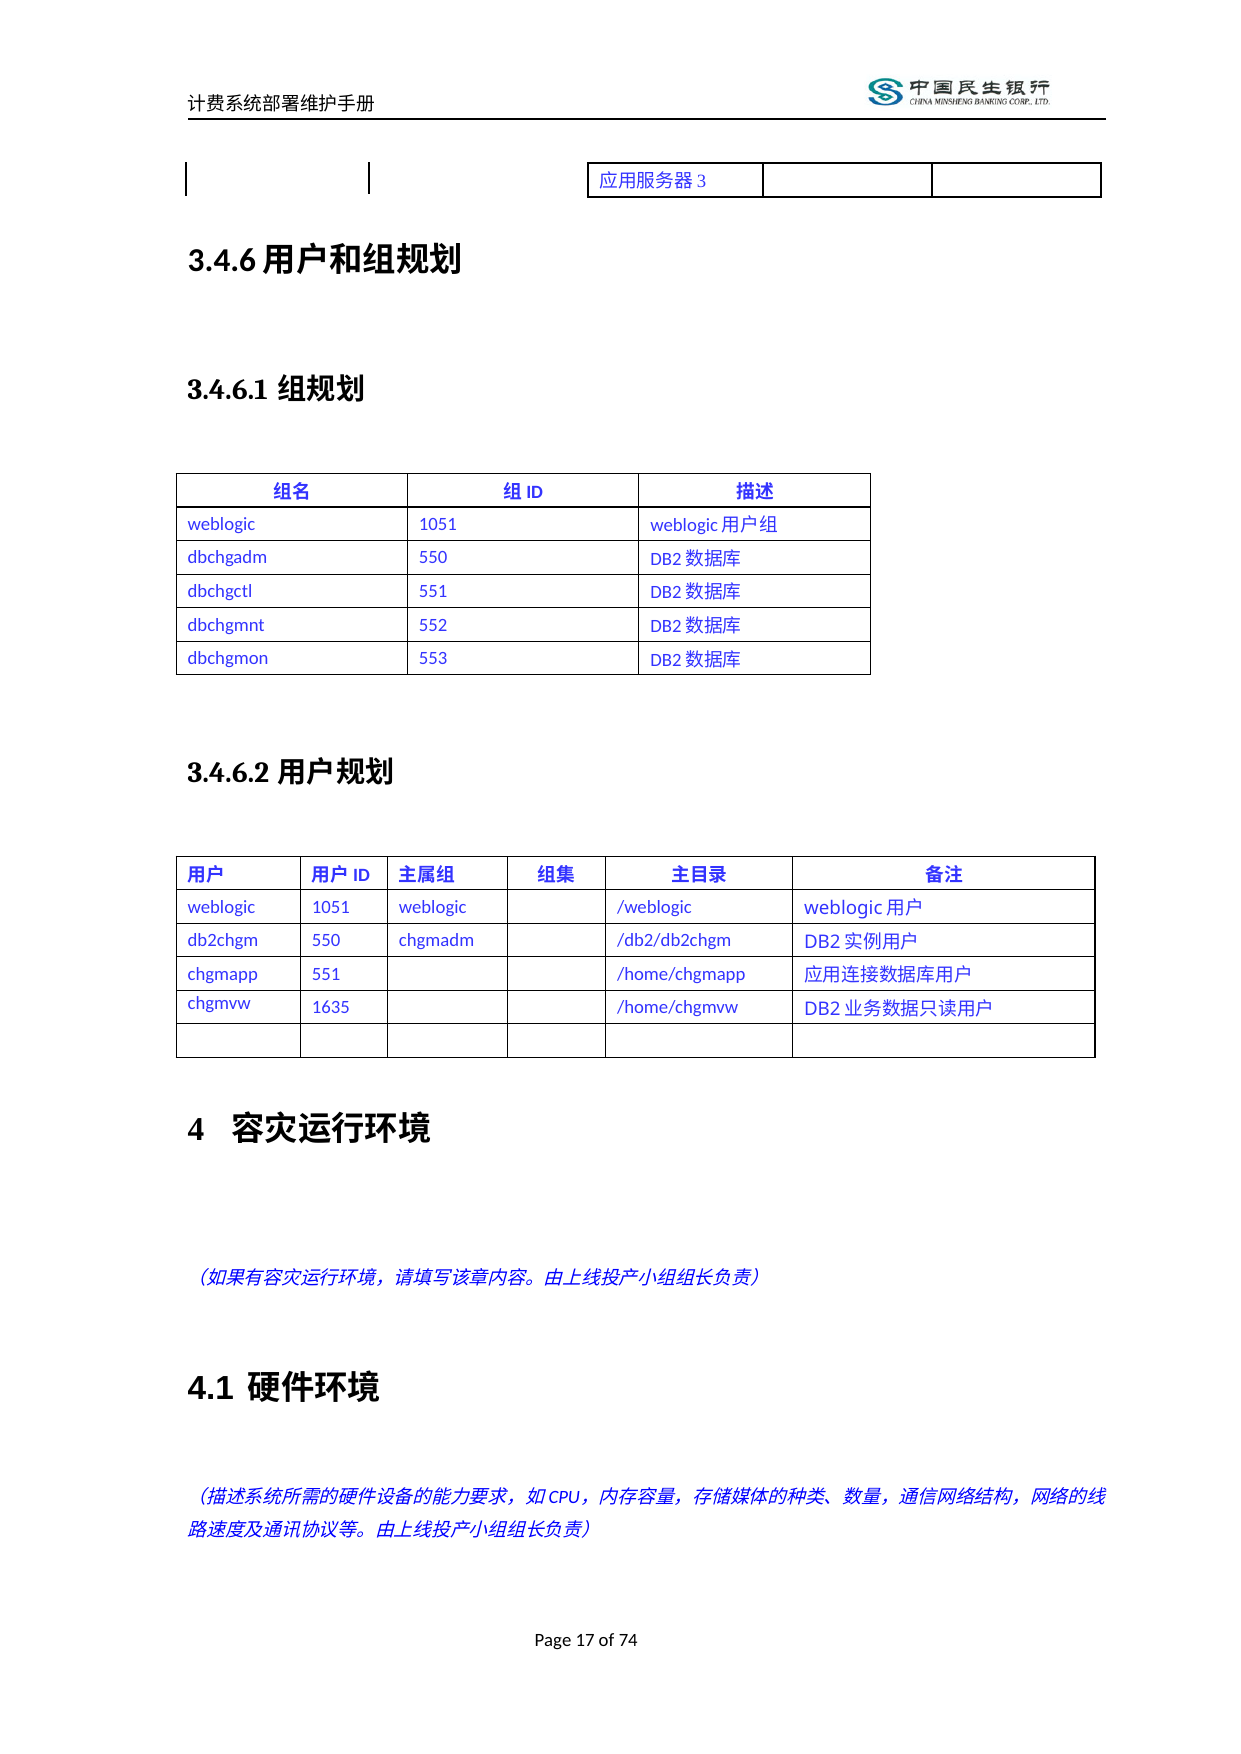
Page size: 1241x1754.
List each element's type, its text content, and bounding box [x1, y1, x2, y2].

subtitle 用户和组规划 [187, 225, 1106, 290]
table_header 描述 [639, 474, 870, 506]
table_header 备注 [793, 857, 1094, 889]
table_cell /db2/db2chgm [606, 924, 792, 956]
table_cell weblogic [388, 890, 507, 923]
table_header 用户 [177, 857, 300, 889]
table_cell [606, 1024, 792, 1057]
table_cell dbchgmon [177, 642, 407, 674]
table_cell [388, 1024, 507, 1057]
table_cell DB2数据库 [639, 575, 870, 607]
table_header 组名 [177, 474, 407, 506]
subtitle 用户规划 [187, 737, 1106, 802]
table_cell [508, 890, 605, 923]
table_cell [388, 991, 507, 1023]
table_cell [388, 957, 507, 990]
table_cell 应用服务器3 [589, 164, 762, 196]
table_cell [793, 1024, 1094, 1057]
table_cell [177, 1024, 300, 1057]
table_cell chgmapp [177, 957, 300, 990]
table_cell dbchgadm [177, 541, 407, 573]
subtitle 容灾运行环境 [187, 1093, 1106, 1158]
table_cell 552 [408, 608, 638, 641]
table_header 主属组 [388, 857, 507, 889]
table_cell db2chgm [177, 924, 300, 956]
table_cell [764, 164, 931, 196]
table_cell weblogic [177, 508, 407, 540]
table_cell [301, 1024, 387, 1057]
table_cell 应用连接数据库用户 [793, 957, 1094, 990]
table_cell 1051 [408, 508, 638, 540]
table_cell weblogic [177, 890, 300, 923]
table_cell DB2数据库 [639, 642, 870, 674]
table_cell 553 [408, 642, 638, 674]
table_cell /home/chgmapp [606, 957, 792, 990]
table_cell weblogic用户组 [639, 508, 870, 540]
table_cell [508, 924, 605, 956]
table_header 主目录 [606, 857, 792, 889]
table_cell [508, 991, 605, 1023]
table_cell 550 [408, 541, 638, 573]
table_cell /home/chgmvw [606, 991, 792, 1023]
table_cell 551 [408, 575, 638, 607]
table_header 组集 [508, 857, 605, 889]
text （如果有容灾运行环境，请填写该章内容。由上线投产小组组长负责） [187, 1260, 1106, 1293]
subtitle 组规划 [187, 354, 1106, 419]
table_cell weblogic用户 [793, 890, 1094, 923]
subtitle 硬件环境 [187, 1352, 1106, 1417]
table_cell [508, 957, 605, 990]
table_cell 1635 [301, 991, 387, 1023]
table_cell /weblogic [606, 890, 792, 923]
table_cell dbchgmnt [177, 608, 407, 641]
table_cell DB2实例用户 [793, 924, 1094, 956]
table_cell 1051 [301, 890, 387, 923]
table_cell DB2业务数据只读用户 [793, 991, 1094, 1023]
picture [863, 68, 1053, 114]
table_cell chgmadm [388, 924, 507, 956]
table_cell 550 [301, 924, 387, 956]
table_cell 551 [301, 957, 387, 990]
text （描述系统所需的硬件设备的能力要求，如CPU，内存容量，存储媒体的种类、数量，通信网络结构，网络的线路速度及通讯协议等。由上线投产小组组长负责） [187, 1479, 1106, 1544]
table_cell [508, 1024, 605, 1057]
table_cell dbchgctl [177, 575, 407, 607]
table_cell DB2数据库 [639, 608, 870, 641]
table_header 用户ID [301, 857, 387, 889]
table_cell [933, 164, 1100, 196]
table_header 组ID [408, 474, 638, 506]
table_cell DB2数据库 [639, 541, 870, 573]
